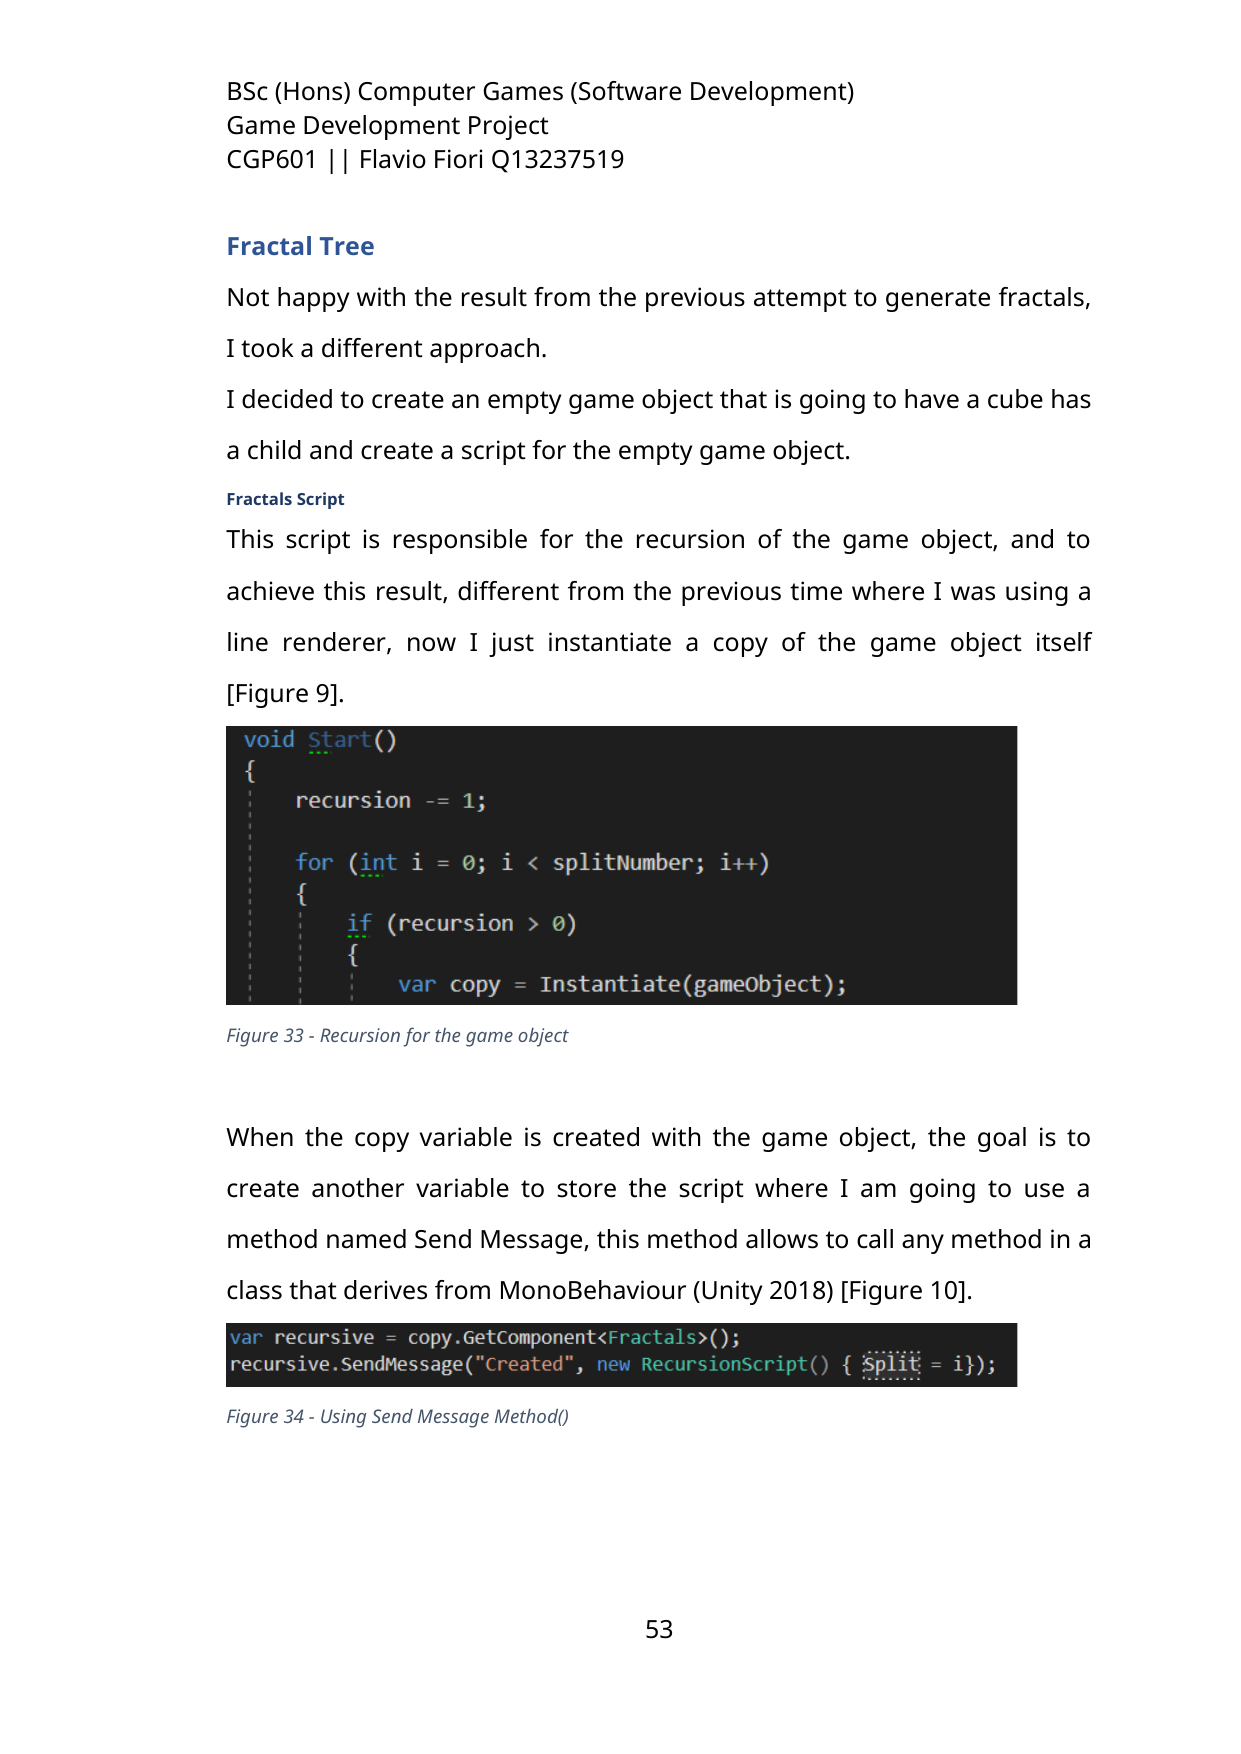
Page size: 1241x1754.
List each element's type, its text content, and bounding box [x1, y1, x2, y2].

text This script is responsible for the recursion of the game object, and to achieve this result, different from the previous time where I was using a line renderer, now I just instantiate a copy of the game object itself [Figure 9]. [226, 522, 1092, 709]
text When the copy variable is created with the game object, the goal is to create another variable to store the script where I am going to use a method named Send Message, this method allows to call any method in a class that derives from MonoBehaviour (Unity 2018) [Figure 10]. [226, 1119, 1092, 1307]
picture [226, 726, 1018, 1005]
text I decided to create an empty game object that is going to have a cube has a child and create a script for the empty game object. [226, 382, 1092, 467]
text Not happy with the result from the previous attempt to generate fractals, I took a different approach. [226, 280, 1092, 365]
subtitle Fractals Script [226, 488, 1092, 511]
subtitle Fractal Tree [226, 229, 1092, 263]
picture [226, 1323, 1018, 1387]
